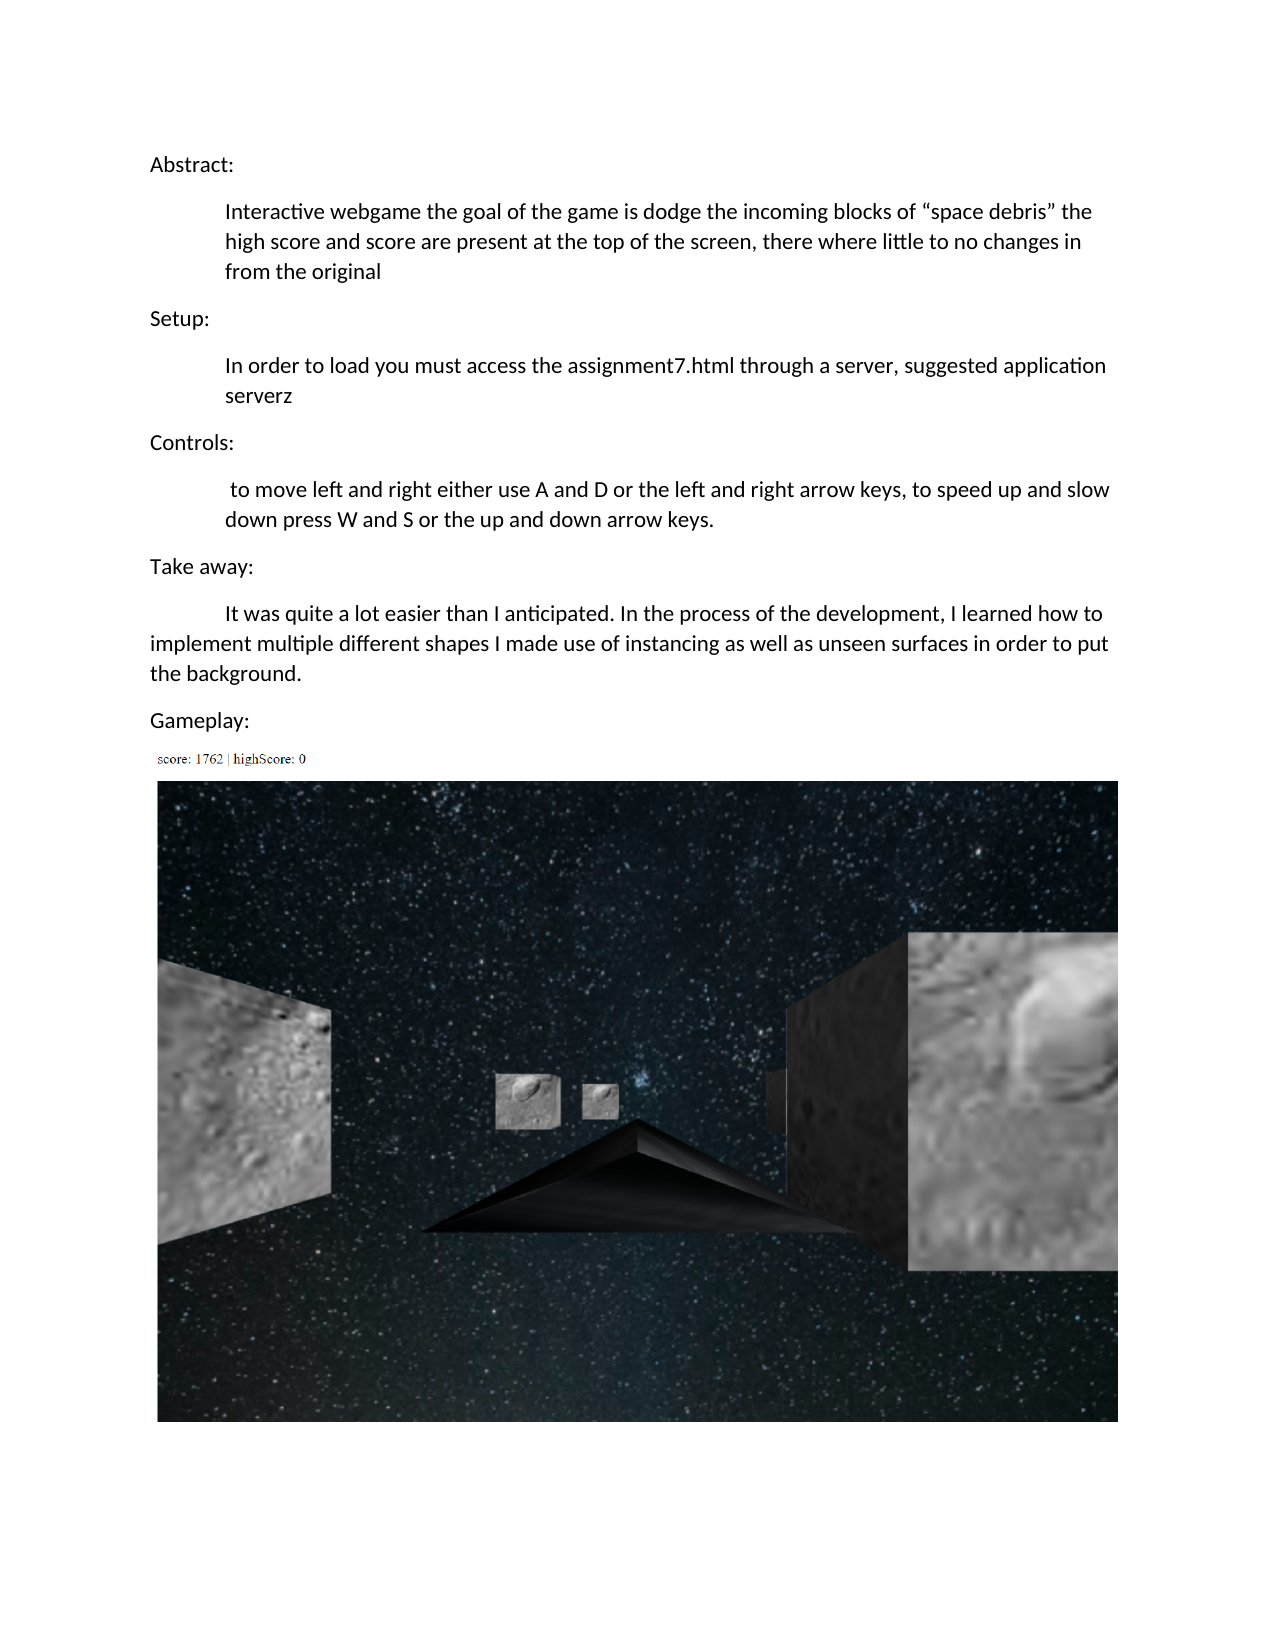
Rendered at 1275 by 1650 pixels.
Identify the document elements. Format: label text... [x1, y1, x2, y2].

text Take away: [150, 552, 1125, 580]
text Abstract: [150, 150, 1125, 178]
text In order to load you must access the assignment7.html through a server, suggested application serverz [225, 351, 1125, 409]
text Setup: [150, 304, 1125, 332]
text Interactive webgame the goal of the game is dodge the incoming blocks of “space debris” the high score and score are present at the top of the screen, there where little to no changes in from the original [225, 197, 1125, 285]
text Controls: [150, 428, 1125, 456]
picture [150, 736, 1125, 1431]
text Gameplay:impact: [150, 706, 1125, 736]
text to move left and right either use A and D or the left and right arrow keys, to speed up and slow down press W and S or the up and down arrow keys. [225, 475, 1125, 533]
text It was quite a lot easier than I anticipated. In the process of the development, I learned how to implement multiple different shapes I made use of instancing as well as unseen surfaces in order to put the background. [150, 599, 1125, 687]
